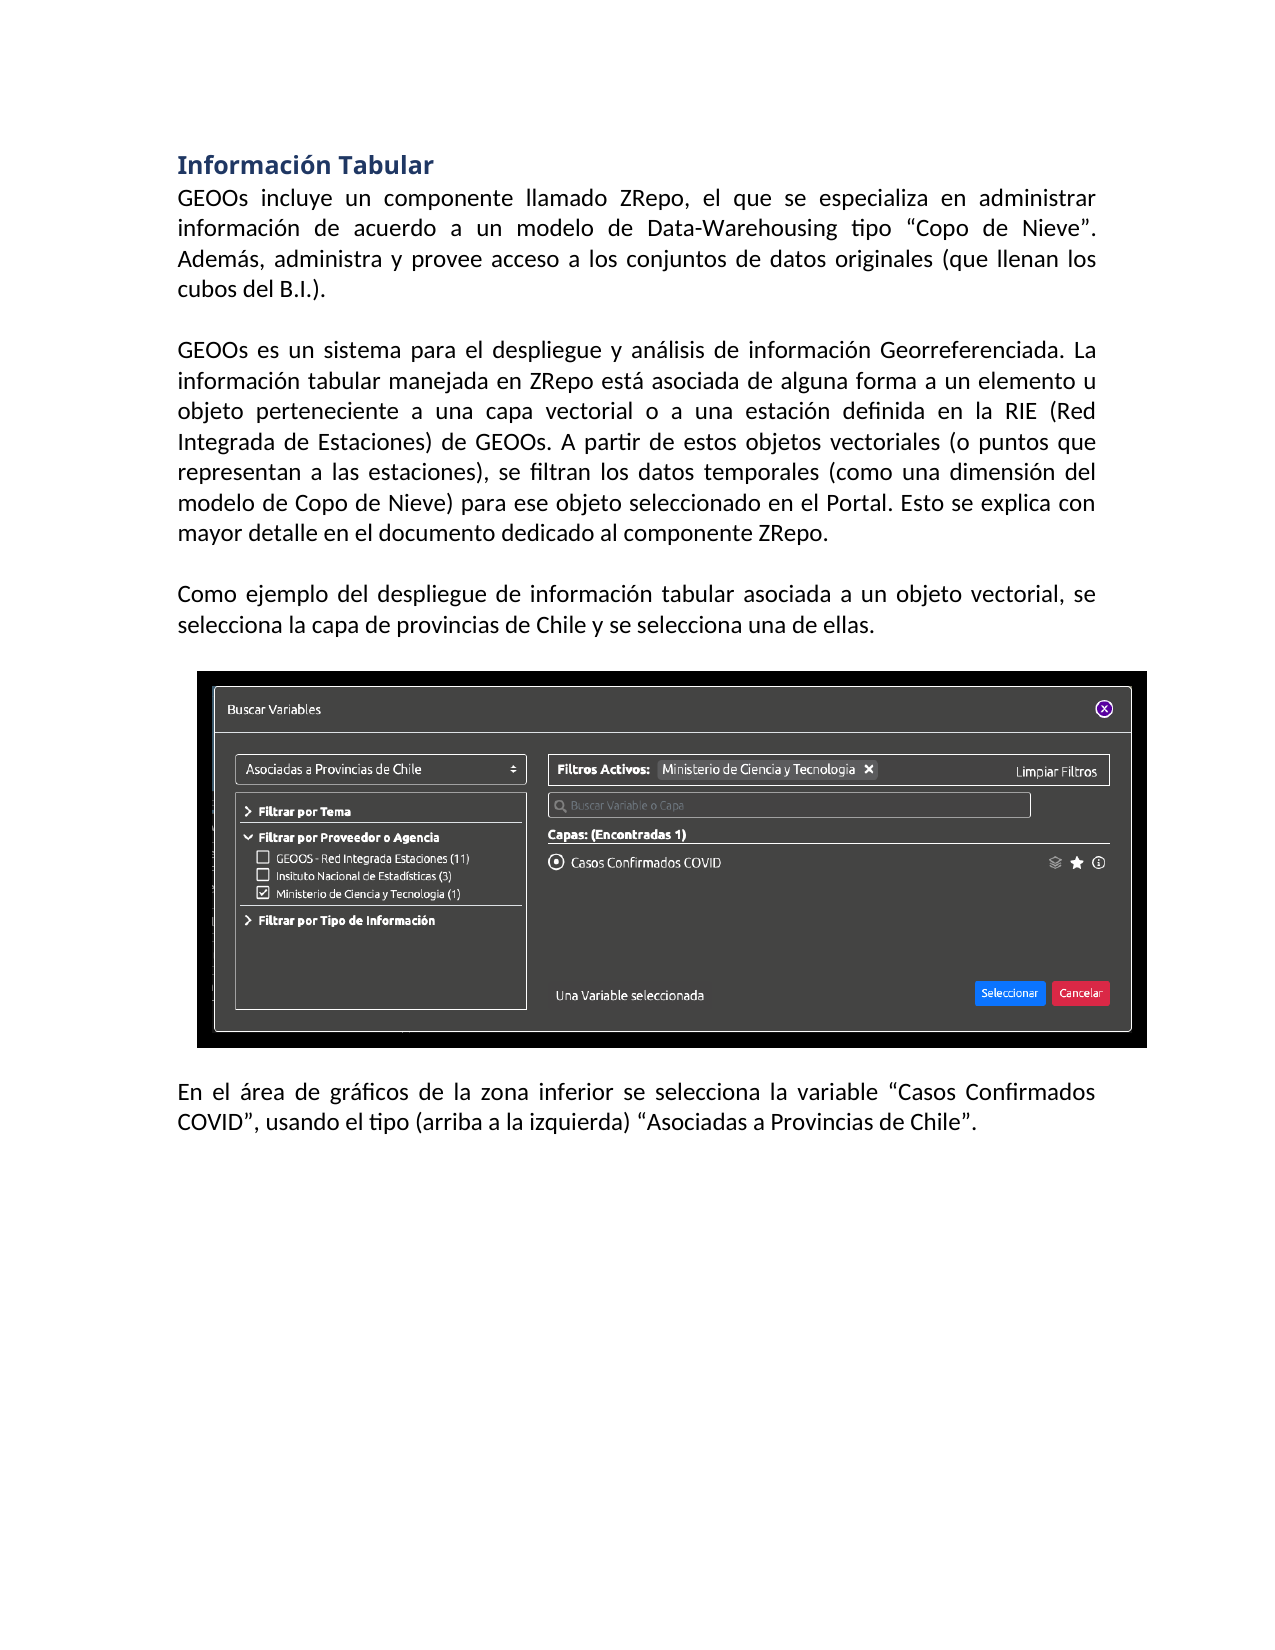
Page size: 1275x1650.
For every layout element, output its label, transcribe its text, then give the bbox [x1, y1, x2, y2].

text Como ejemplo del despliegue de información tabular asociada a un objeto vectorial, se selecciona la capa de provincias de Chile y se selecciona una de ellas. [177, 578, 1098, 639]
text GEOOs es un sistema para el despliegue y análisis de información Georreferenciada. La información tabular manejada en ZRepo está asociada de alguna forma a un elemento u objeto perteneciente a una capa vectorial o a una estación definida en la RIE (Red Integrada de Estaciones) de GEOOs. A partir de estos objetos vectoriales (o puntos que representan a las estaciones), se filtran los datos temporales (como una dimensión del modelo de Copo de Nieve) para ese objeto seleccionado en el Portal. Esto se explica con mayor detalle en el documento dedicado al componente ZRepo. [177, 334, 1098, 548]
text En el área de gráficos de la zona inferior se selecciona la variable “Casos Confirmados COVID”, usando el tipo (arriba a la izquierda) “Asociadas a Provincias de Chile”. [177, 1076, 1098, 1137]
text GEOOs incluye un componente llamado ZRepo, el que se especializa en administrar información de acuerdo a un modelo de Data-Warehousing tipo “Copo de Nieve”. Además, administra y provee acceso a los conjuntos de datos originales (que llenan los cubos del B.I.). [177, 182, 1098, 304]
subtitle Información Tabular [177, 148, 1098, 182]
